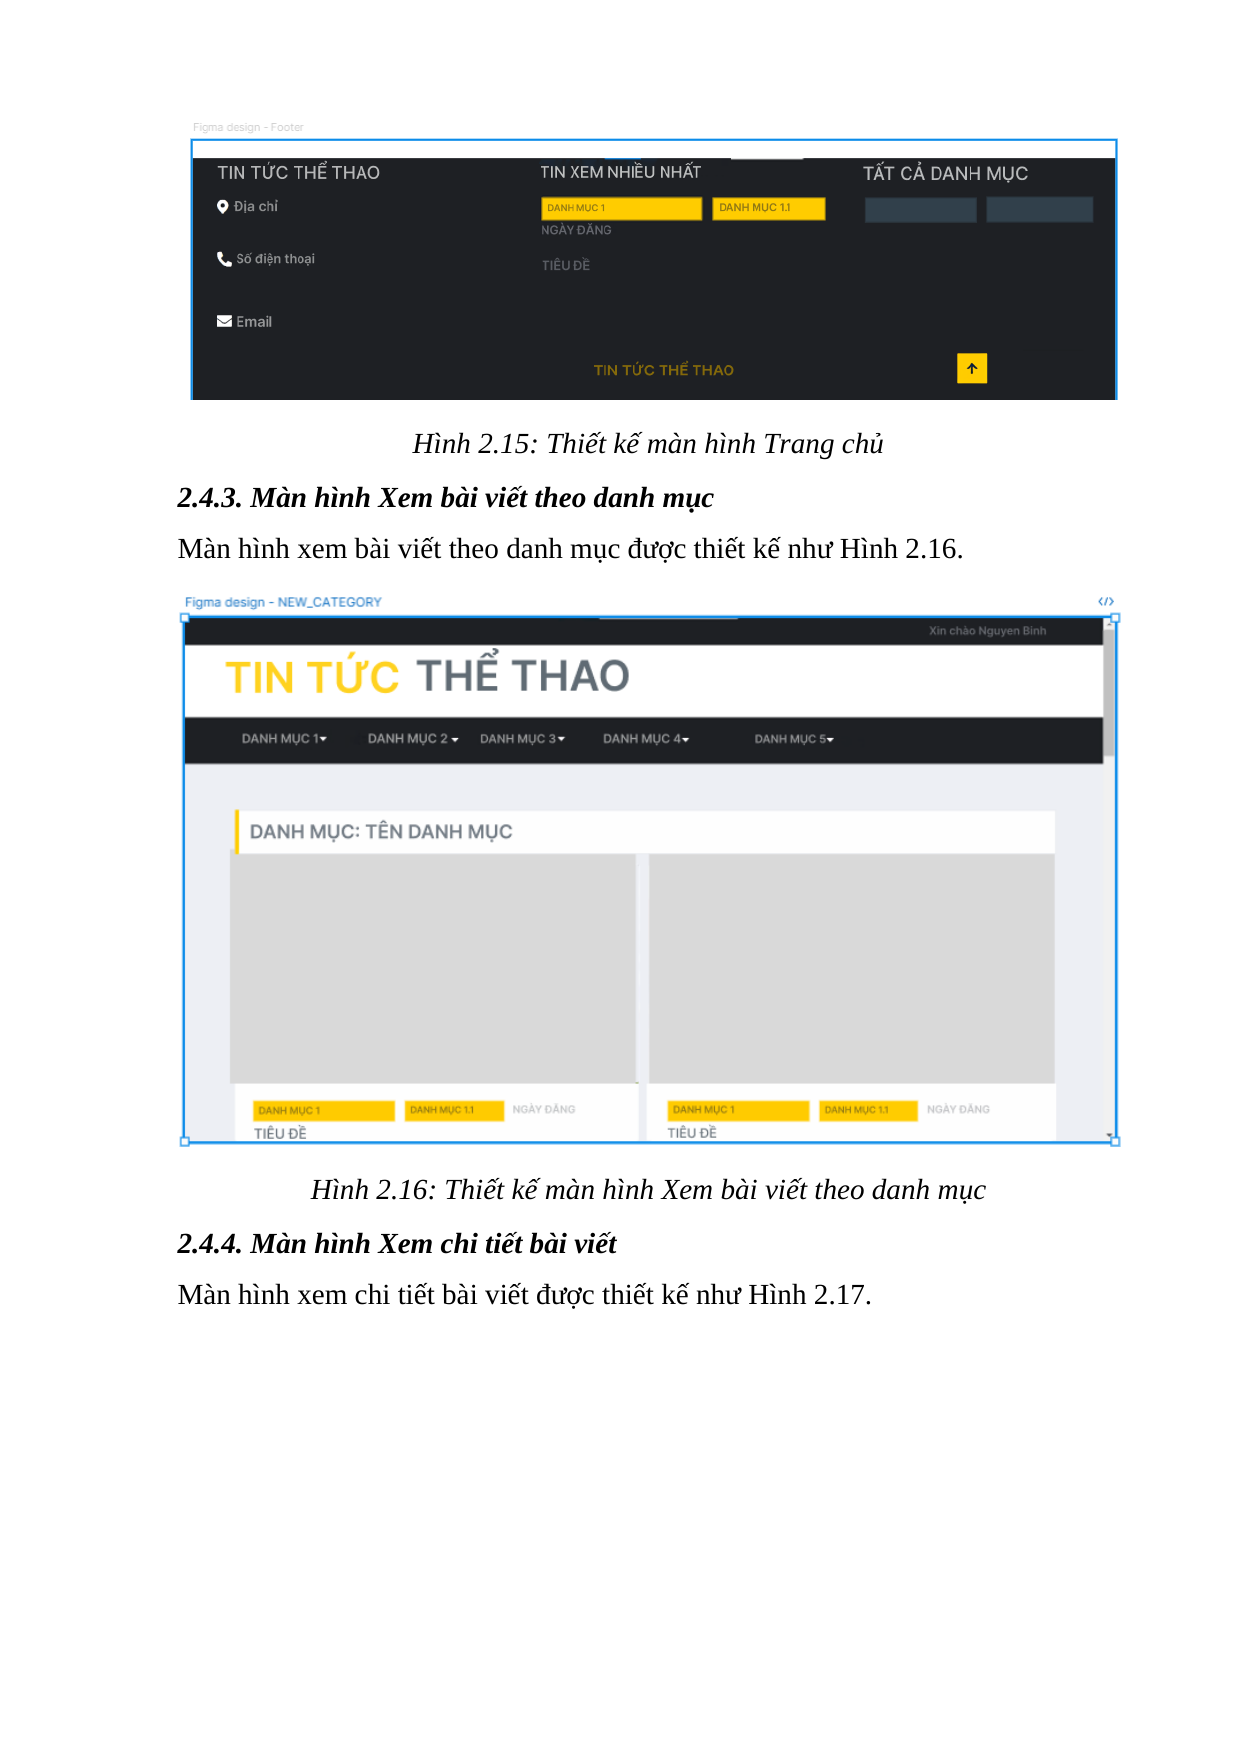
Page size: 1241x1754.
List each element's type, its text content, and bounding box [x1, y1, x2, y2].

text Màn hình xem bài viết theo danh mục được thiết kế như Hình 2.16. [177, 531, 1122, 565]
text Hình 2.16: Thiết kế màn hình Xem bài viết theo danh mục [177, 1172, 1122, 1205]
text Hình 2.15: Thiết kế màn hình Trang chủ [177, 426, 1122, 459]
picture [177, 594, 1123, 1147]
picture [177, 118, 1123, 400]
text Màn hình xem chi tiết bài viết được thiết kế như Hình 2.17. [177, 1277, 1122, 1311]
subtitle 2.4.4. Màn hình Xem chi tiết bài viết [177, 1226, 1122, 1260]
subtitle 2.4.3. Màn hình Xem bài viết theo danh mục [177, 480, 1122, 514]
